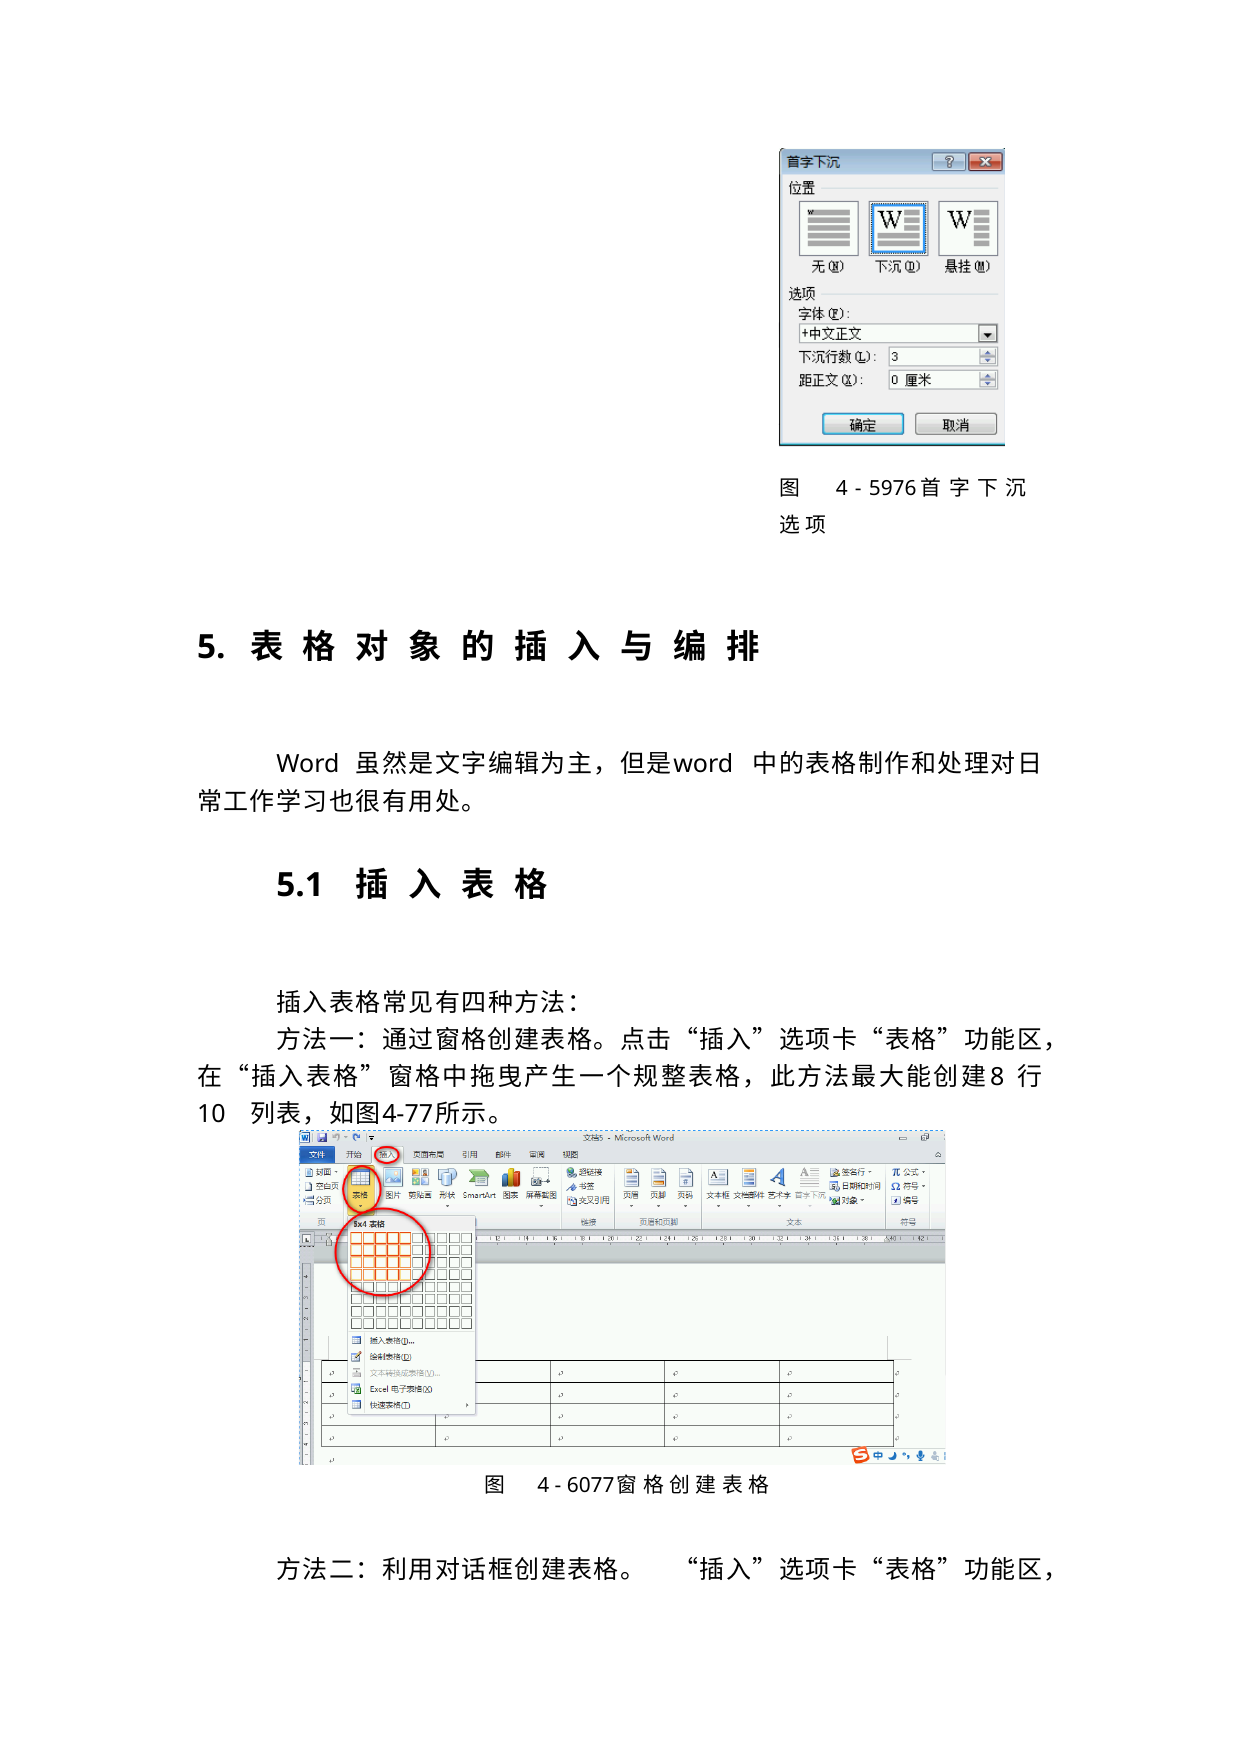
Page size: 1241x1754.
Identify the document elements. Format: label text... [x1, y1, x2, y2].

text 方法一：通过窗格创建表格。点击“插入”选项卡“表格”功能区，在“插入表格”窗格中拖曳产生一个规整表格，此方法最大能创建8行10列表，如图4-77所示。 [197, 1019, 1043, 1130]
picture [778, 148, 1005, 447]
text 插入表格常见有四种方法： [197, 982, 1043, 1019]
subtitle 5.1 插入表格 [197, 845, 1043, 919]
table_header 图 4 - 首字下沉选项 [766, 133, 1043, 542]
table_header 图 4 - 窗格创建表格 [186, 1130, 1074, 1511]
text Word 虽然是文字编辑为主，但是word中的表格制作和处理对日常工作学习也很有用处。 [197, 743, 1043, 818]
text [197, 1549, 1043, 1586]
picture [298, 1130, 946, 1465]
subtitle 5. 表格对象的插入与编排 [197, 607, 1043, 681]
